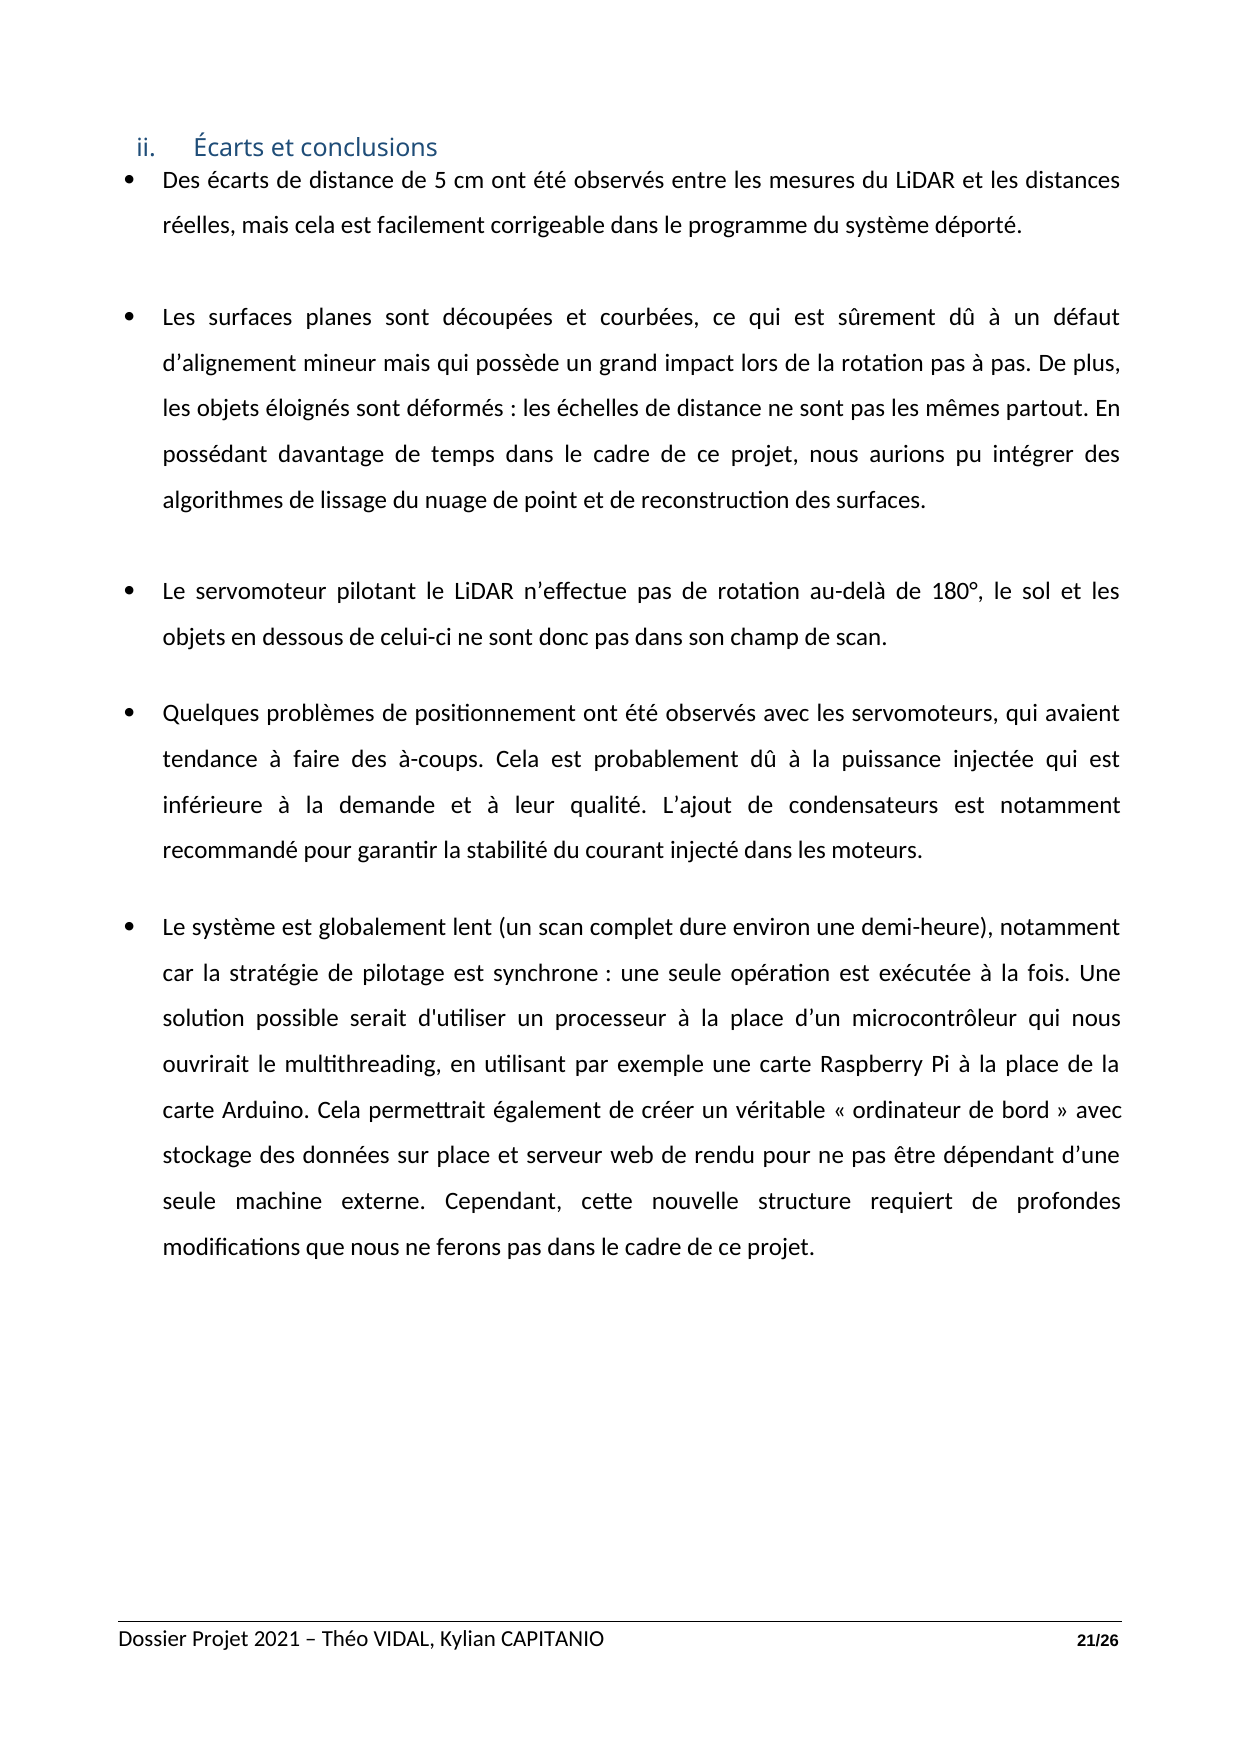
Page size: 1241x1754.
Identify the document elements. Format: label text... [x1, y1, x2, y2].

list Le système est globalement lent (un scan complet dure environ une demi-heure), notamment car la stratégie de pilotage est synchrone : une seule opération est exécutée à la fois. Une solution possible serait d'utiliser un processeur à la place d’un microcontrôleur qui nous ouvrirait le multithreading, en utilisant par exemple une carte Raspberry Pi à la place de la carte Arduino. Cela permettrait également de créer un véritable « ordinateur de bord » avec stockage des données sur place et serveur web de rendu pour ne pas être dépendant d’une seule machine externe. Cependant, cette nouvelle structure requiert de profondes modifications que nous ne ferons pas dans le cadre de ce projet. [125, 911, 1122, 1262]
list Quelques problèmes de positionnement ont été observés avec les servomoteurs, qui avaient tendance à faire des à-coups. Cela est probablement dû à la puissance injectée qui est inférieure à la demande et à leur qualité. L’ajout de condensateurs est notamment recommandé pour garantir la stabilité du courant injecté dans les moteurs. [125, 697, 1122, 865]
list Les surfaces planes sont découpées et courbées, ce qui est sûrement dû à un défaut d’alignement mineur mais qui possède un grand impact lors de la rotation pas à pas. De plus, les objets éloignés sont déformés : les échelles de distance ne sont pas les mêmes partout. En possédant davantage de temps dans le cadre de ce projet, nous aurions pu intégrer des algorithmes de lissage du nuage de point et de reconstruction des surfaces. [125, 301, 1122, 514]
list Des écarts de distance de 5 cm ont été observés entre les mesures du LiDAR et les distances réelles, mais cela est facilement corrigeable dans le programme du système déporté. [125, 164, 1122, 240]
subtitle Écarts et conclusions [156, 130, 1122, 164]
list Le servomoteur pilotant le LiDAR n’effectue pas de rotation au-delà de 180°, le sol et les objets en dessous de celui-ci ne sont donc pas dans son champ de scan. [125, 576, 1122, 652]
